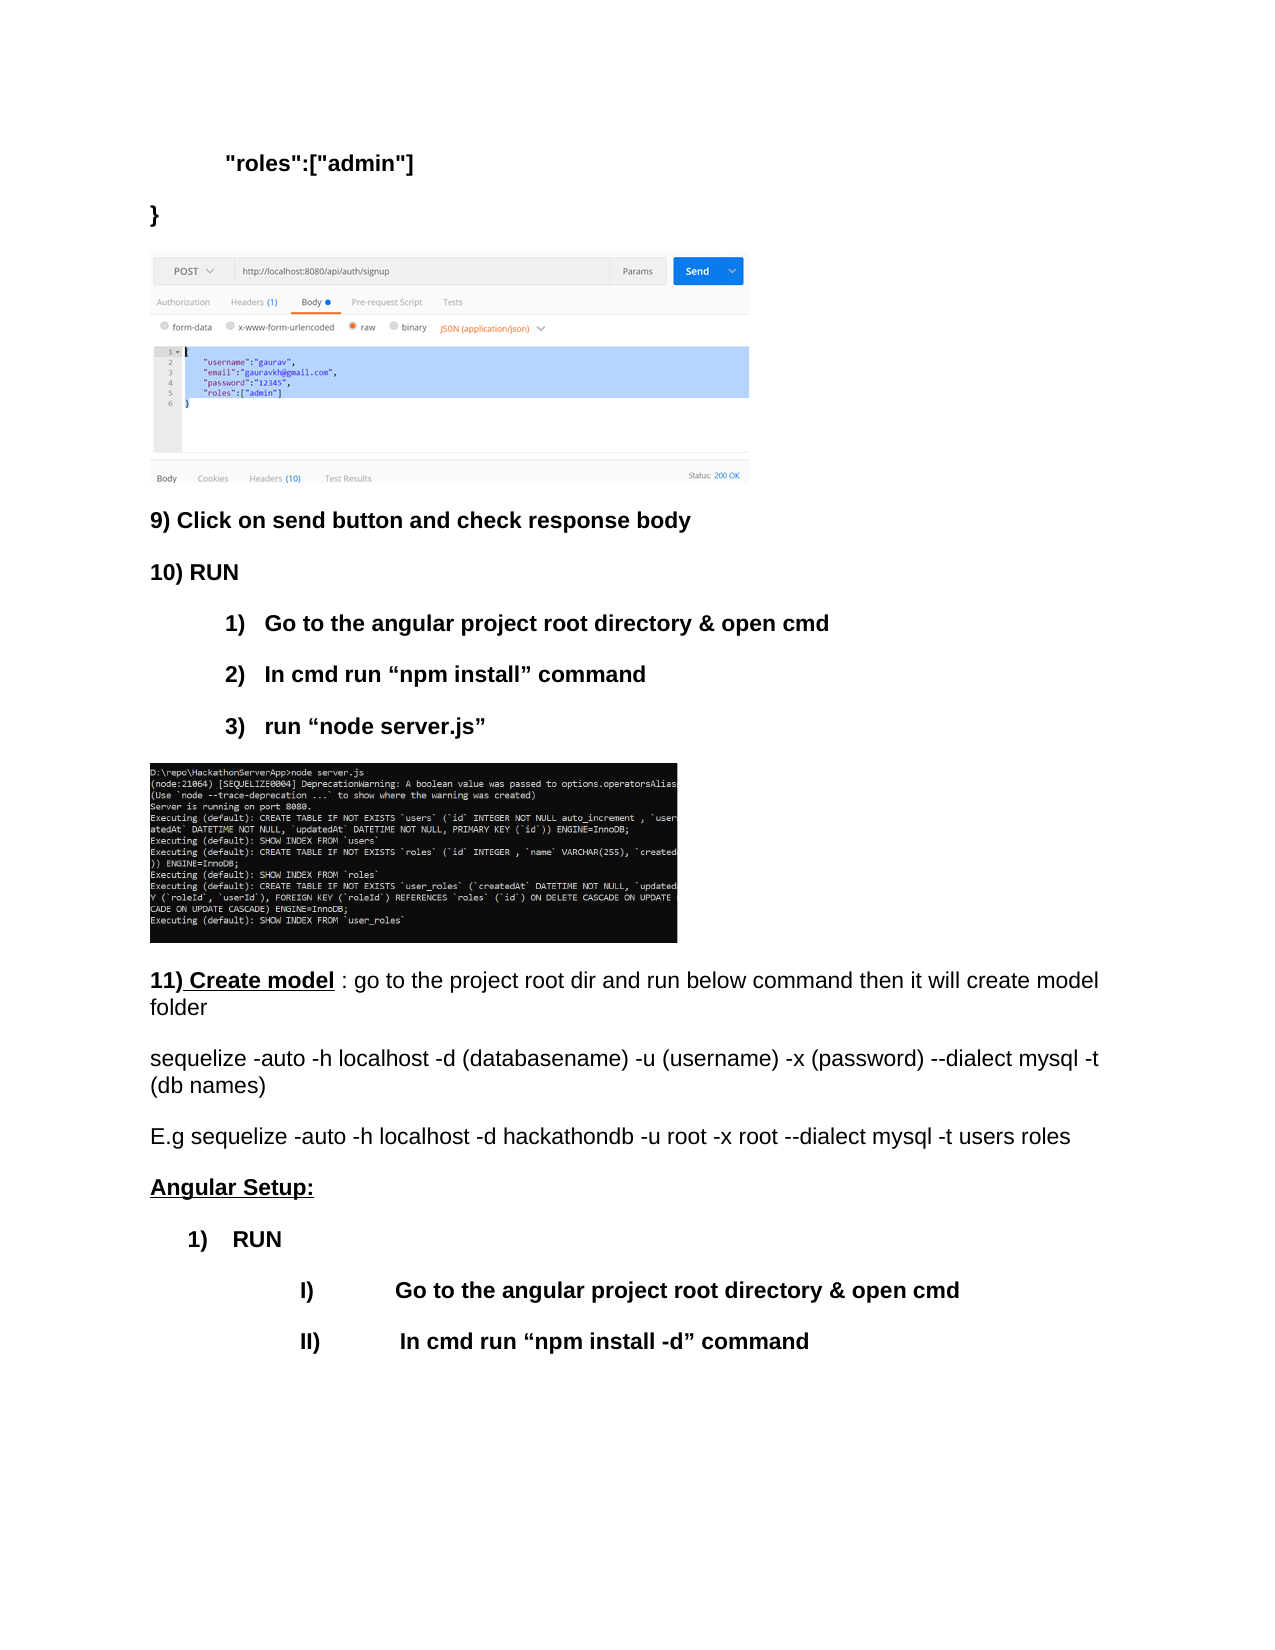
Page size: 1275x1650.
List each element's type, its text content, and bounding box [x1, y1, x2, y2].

text 9) Click on send button and check response body [150, 507, 1125, 533]
text 2) In cmd run “npm install” command [150, 661, 1125, 688]
text E.g sequelize -auto -h localhost -d hackathondb -u root -x root --dialect mysql -t users roles [150, 1123, 1125, 1149]
text sequelize -auto -h localhost -d (databasename) -u (username) -x (password) --dialect mysql -t (db names) [150, 1045, 1125, 1098]
text II) In cmd run “npm install -d” command [300, 1328, 1125, 1355]
text 3) run “node server.js” [150, 713, 1125, 739]
text I) Go to the angular project root directory & open cmd [300, 1277, 1125, 1303]
text "roles":["admin"] [150, 150, 1125, 176]
text 10) RUN [150, 558, 1125, 585]
text Angular Setup: [150, 1174, 1125, 1201]
text 1) Go to the angular project root directory & open cmd [150, 610, 1125, 636]
text 1) RUN [187, 1226, 1125, 1252]
text } [150, 201, 1125, 228]
picture [150, 763, 678, 943]
picture [150, 252, 750, 483]
text 11) Create model : go to the project root dir and run below command then it will create model folder [150, 967, 1125, 1020]
